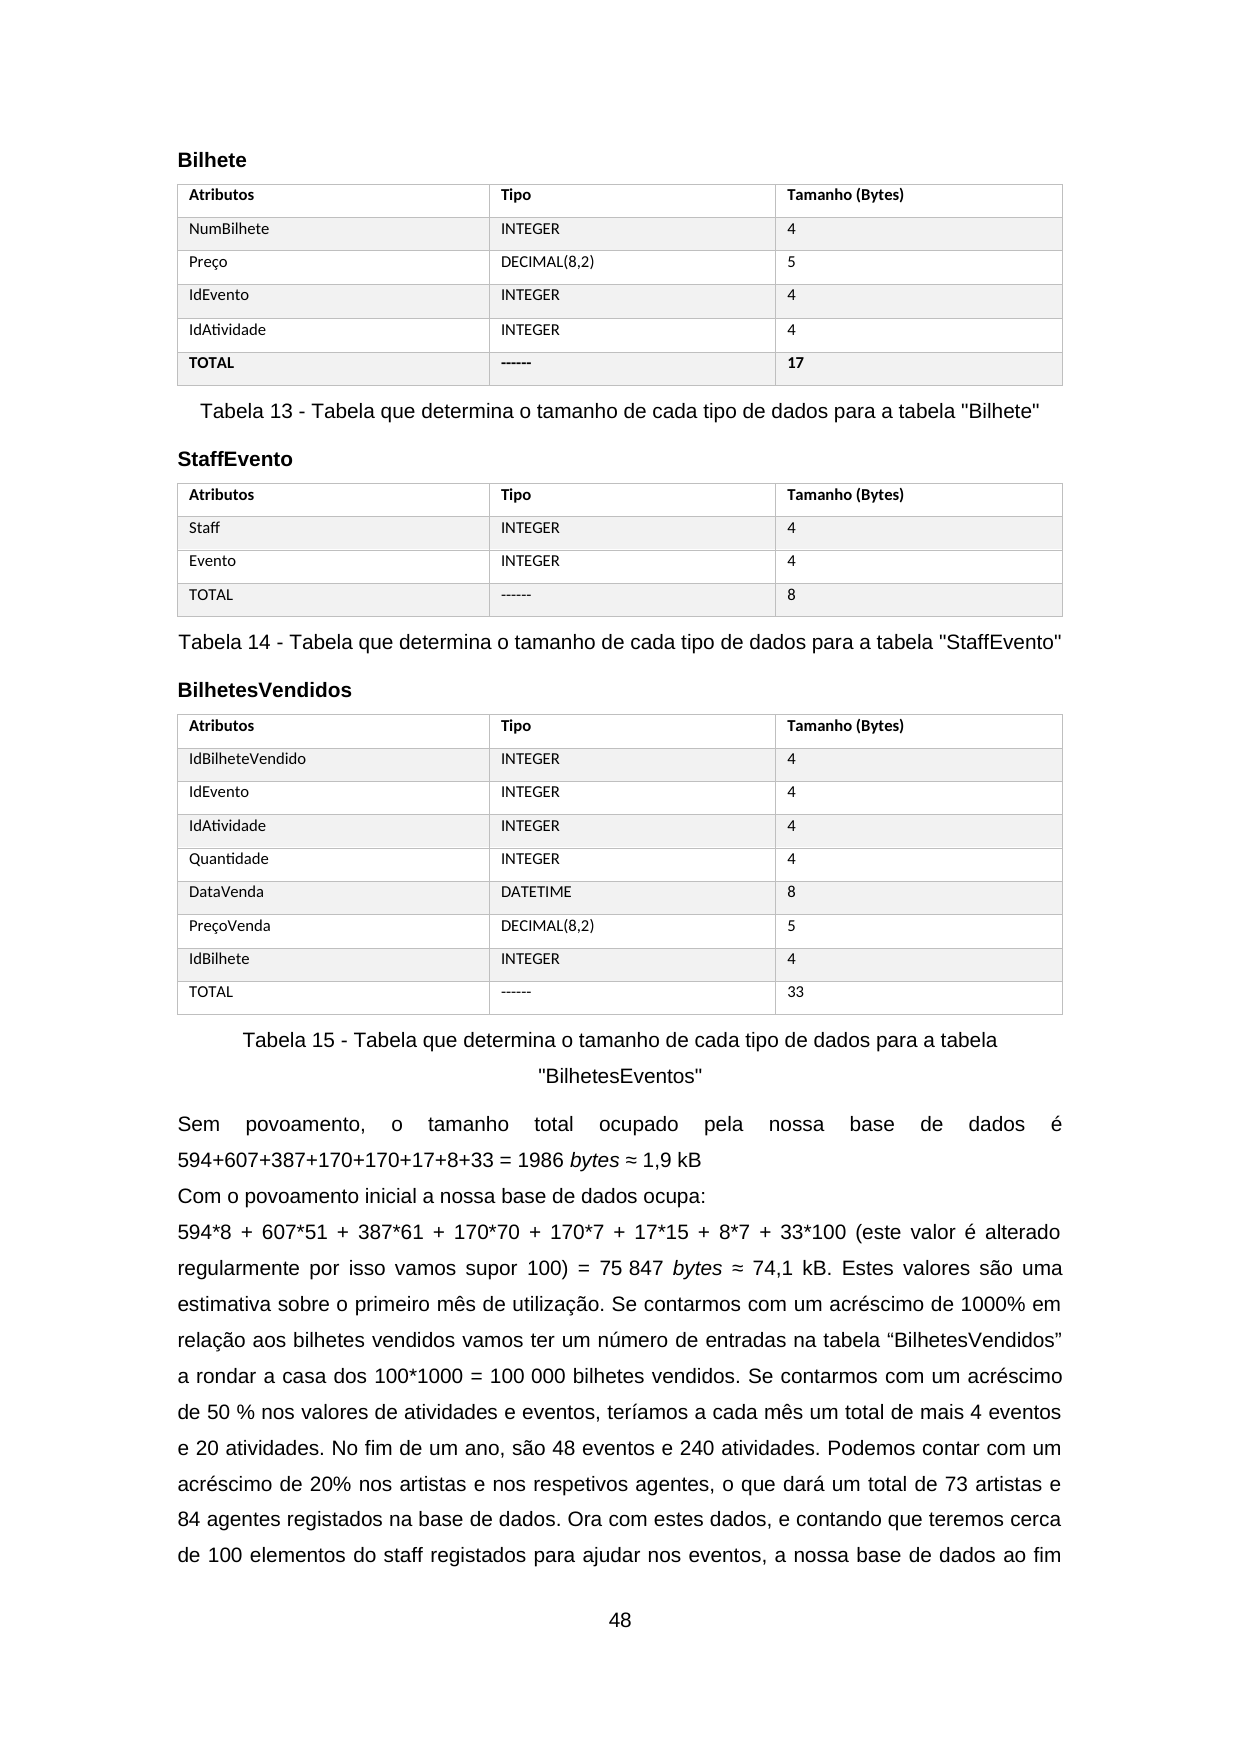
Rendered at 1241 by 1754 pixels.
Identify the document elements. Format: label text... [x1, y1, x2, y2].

table_cell 4 [776, 218, 1062, 250]
table_cell INTEGER [490, 551, 775, 583]
table_header Tipo [490, 484, 775, 516]
table_cell 4 [776, 319, 1062, 352]
table_cell 4 [776, 285, 1062, 318]
table_cell INTEGER [490, 517, 775, 549]
text StaffEvento [177, 447, 1063, 471]
text Com o povoamento inicial a nossa base de dados ocupa: [177, 1184, 1063, 1208]
table_cell 4 [776, 782, 1062, 814]
table_cell TOTAL [178, 982, 489, 1014]
table_header Atributos [178, 484, 489, 516]
text Bilhete [177, 148, 1063, 172]
table_cell IdAtividade [178, 815, 489, 847]
table_cell 5 [776, 915, 1062, 947]
table_cell INTEGER [490, 815, 775, 847]
table_cell 8 [776, 584, 1062, 616]
table_cell ------ [490, 584, 775, 616]
table_cell INTEGER [490, 285, 775, 318]
table_cell 8 [776, 882, 1062, 914]
table_cell 4 [776, 551, 1062, 583]
table_cell 33 [776, 982, 1062, 1014]
table_cell DATETIME [490, 882, 775, 914]
table_header Tamanho (Bytes) [776, 715, 1062, 747]
table_cell 4 [776, 517, 1062, 549]
table_cell ------ [490, 982, 775, 1014]
text BilhetesVendidos [177, 678, 1063, 702]
table_header Tipo [490, 715, 775, 747]
table_cell NumBilhete [178, 218, 489, 250]
table_cell Quantidade [178, 849, 489, 881]
table_cell 4 [776, 949, 1062, 981]
table_cell INTEGER [490, 782, 775, 814]
table_cell TOTAL [178, 353, 489, 385]
table_cell 4 [776, 849, 1062, 881]
table_cell IdEvento [178, 782, 489, 814]
table_header Tamanho (Bytes) [776, 185, 1062, 217]
table_cell IdEvento [178, 285, 489, 318]
table_cell Preço [178, 251, 489, 284]
table_cell Evento [178, 551, 489, 583]
table_cell INTEGER [490, 218, 775, 250]
table_header Tamanho (Bytes) [776, 484, 1062, 516]
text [177, 1220, 1063, 1567]
table_cell 4 [776, 749, 1062, 781]
table_header Atributos [178, 185, 489, 217]
text Sem povoamento, o tamanho total ocupado pela nossa base de dados é 594+607+387+170+170+17+8+33 = 1986 bytes ≈ 1,9 kB [177, 1112, 1063, 1172]
table_cell DECIMAL(8,2) [490, 251, 775, 284]
table_cell INTEGER [490, 749, 775, 781]
table_cell 17 [776, 353, 1062, 385]
table_cell IdAtividade [178, 319, 489, 352]
table_cell IdBilheteVendido [178, 749, 489, 781]
table_cell INTEGER [490, 849, 775, 881]
table_cell IdBilhete [178, 949, 489, 981]
table_cell 4 [776, 815, 1062, 847]
table_cell 5 [776, 251, 1062, 284]
table_cell DECIMAL(8,2) [490, 915, 775, 947]
table_cell PreçoVenda [178, 915, 489, 947]
table_cell TOTAL [178, 584, 489, 616]
table_header Atributos [178, 715, 489, 747]
table_cell ------ [490, 353, 775, 385]
table_cell INTEGER [490, 949, 775, 981]
table_cell INTEGER [490, 319, 775, 352]
table_header Tipo [490, 185, 775, 217]
table_cell Staff [178, 517, 489, 549]
table_cell DataVenda [178, 882, 489, 914]
